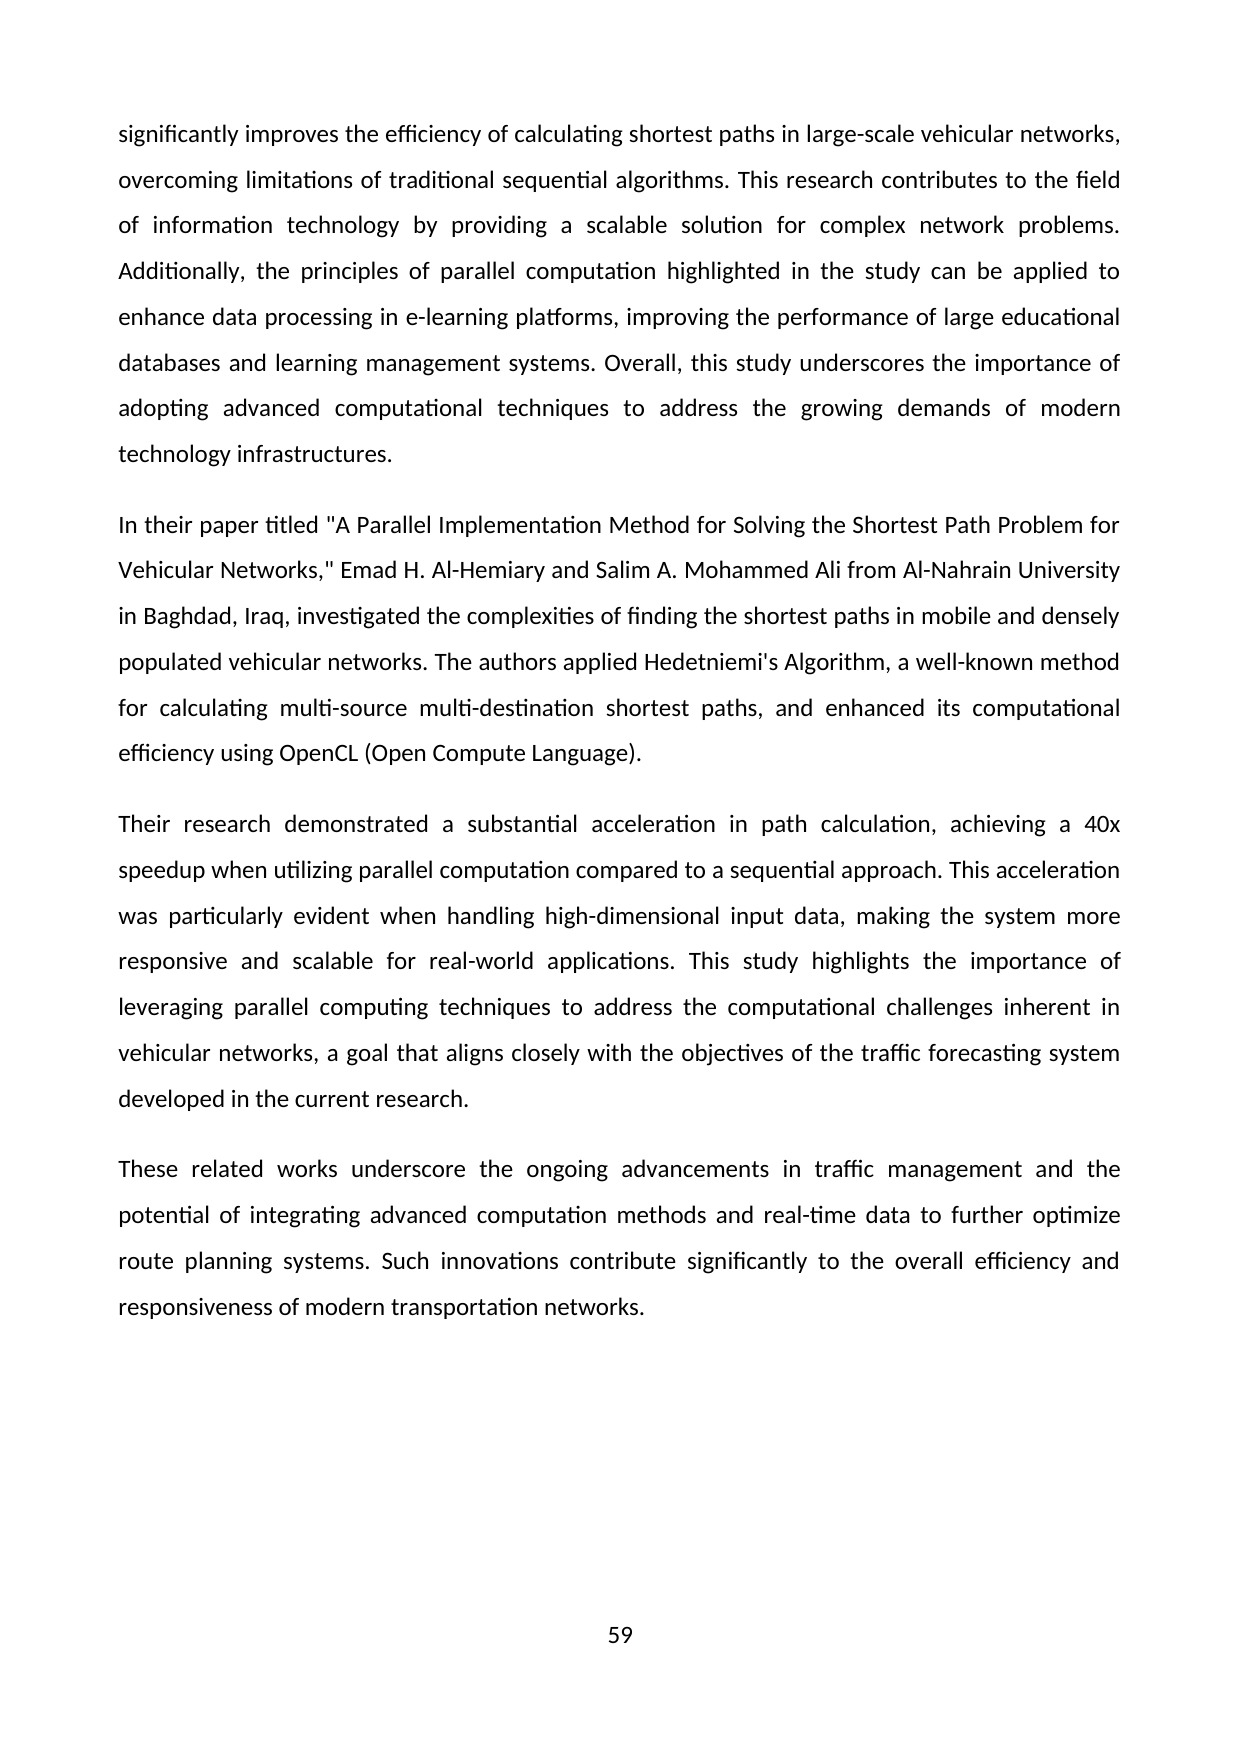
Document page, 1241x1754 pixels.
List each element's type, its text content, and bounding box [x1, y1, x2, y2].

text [118, 118, 1122, 469]
text In their paper titled "A Parallel Implementation Method for Solving the Shortest Path Problem for Vehicular Networks," Emad H. Al-Hemiary and Salim A. Mohammed Ali from Al-Nahrain University in Baghdad, Iraq, investigated the complexities of finding the shortest paths in mobile and densely populated vehicular networks. The authors applied Hedetniemi's Algorithm, a well-known method for calculating multi-source multi-destination shortest paths, and enhanced its computational efficiency using OpenCL (Open Compute Language). [118, 509, 1122, 768]
text These related works underscore the ongoing advancements in traffic management and the potential of integrating advanced computation methods and real-time data to further optimize route planning systems. Such innovations contribute significantly to the overall efficiency and responsiveness of modern transportation networks. [118, 1153, 1122, 1321]
text Their research demonstrated a substantial acceleration in path calculation, achieving a 40x speedup when utilizing parallel computation compared to a sequential approach. This acceleration was particularly evident when handling high-dimensional input data, making the system more responsive and scalable for real-world applications. This study highlights the importance of leveraging parallel computing techniques to address the computational challenges inherent in vehicular networks, a goal that aligns closely with the objectives of the traffic forecasting system developed in the current research. [118, 808, 1122, 1113]
